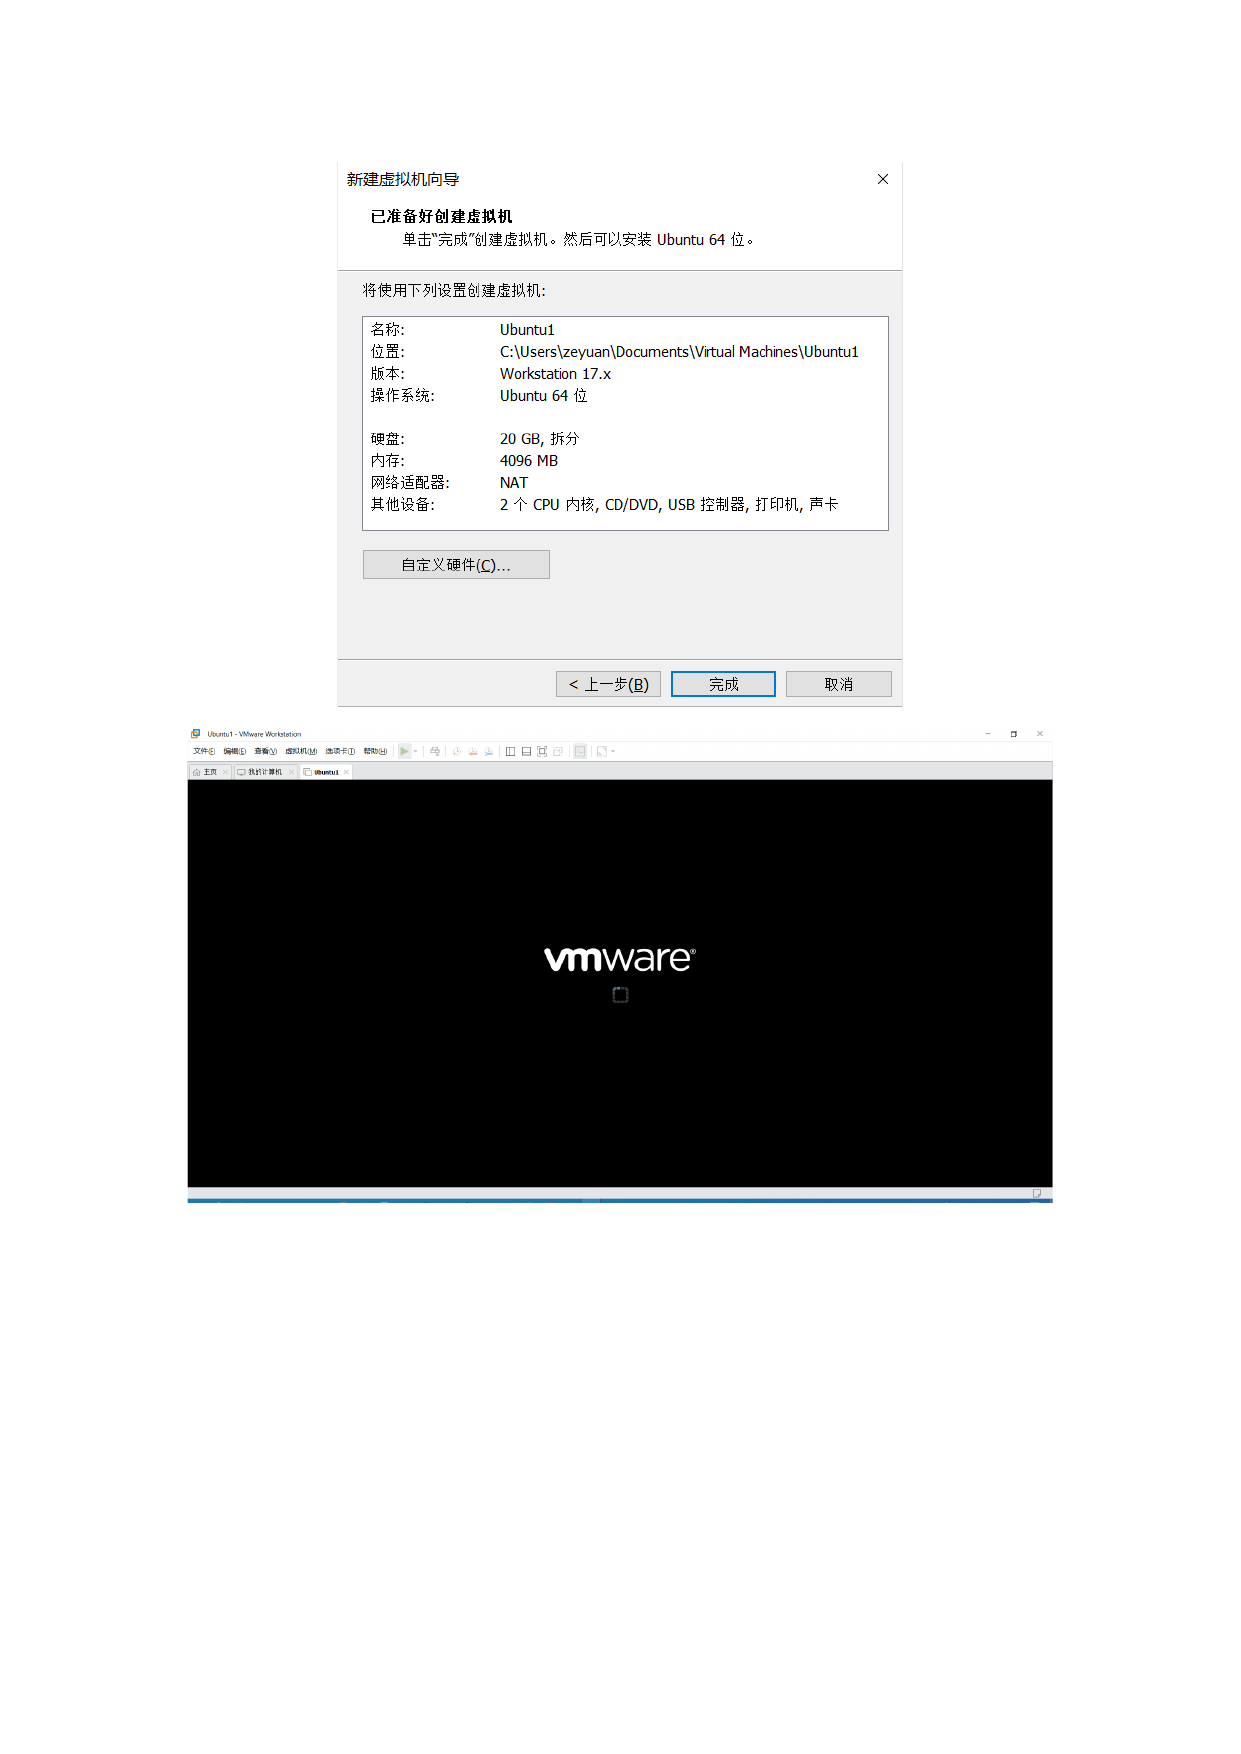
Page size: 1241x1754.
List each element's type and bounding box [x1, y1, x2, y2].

picture [337, 162, 903, 707]
picture [187, 729, 1053, 1203]
